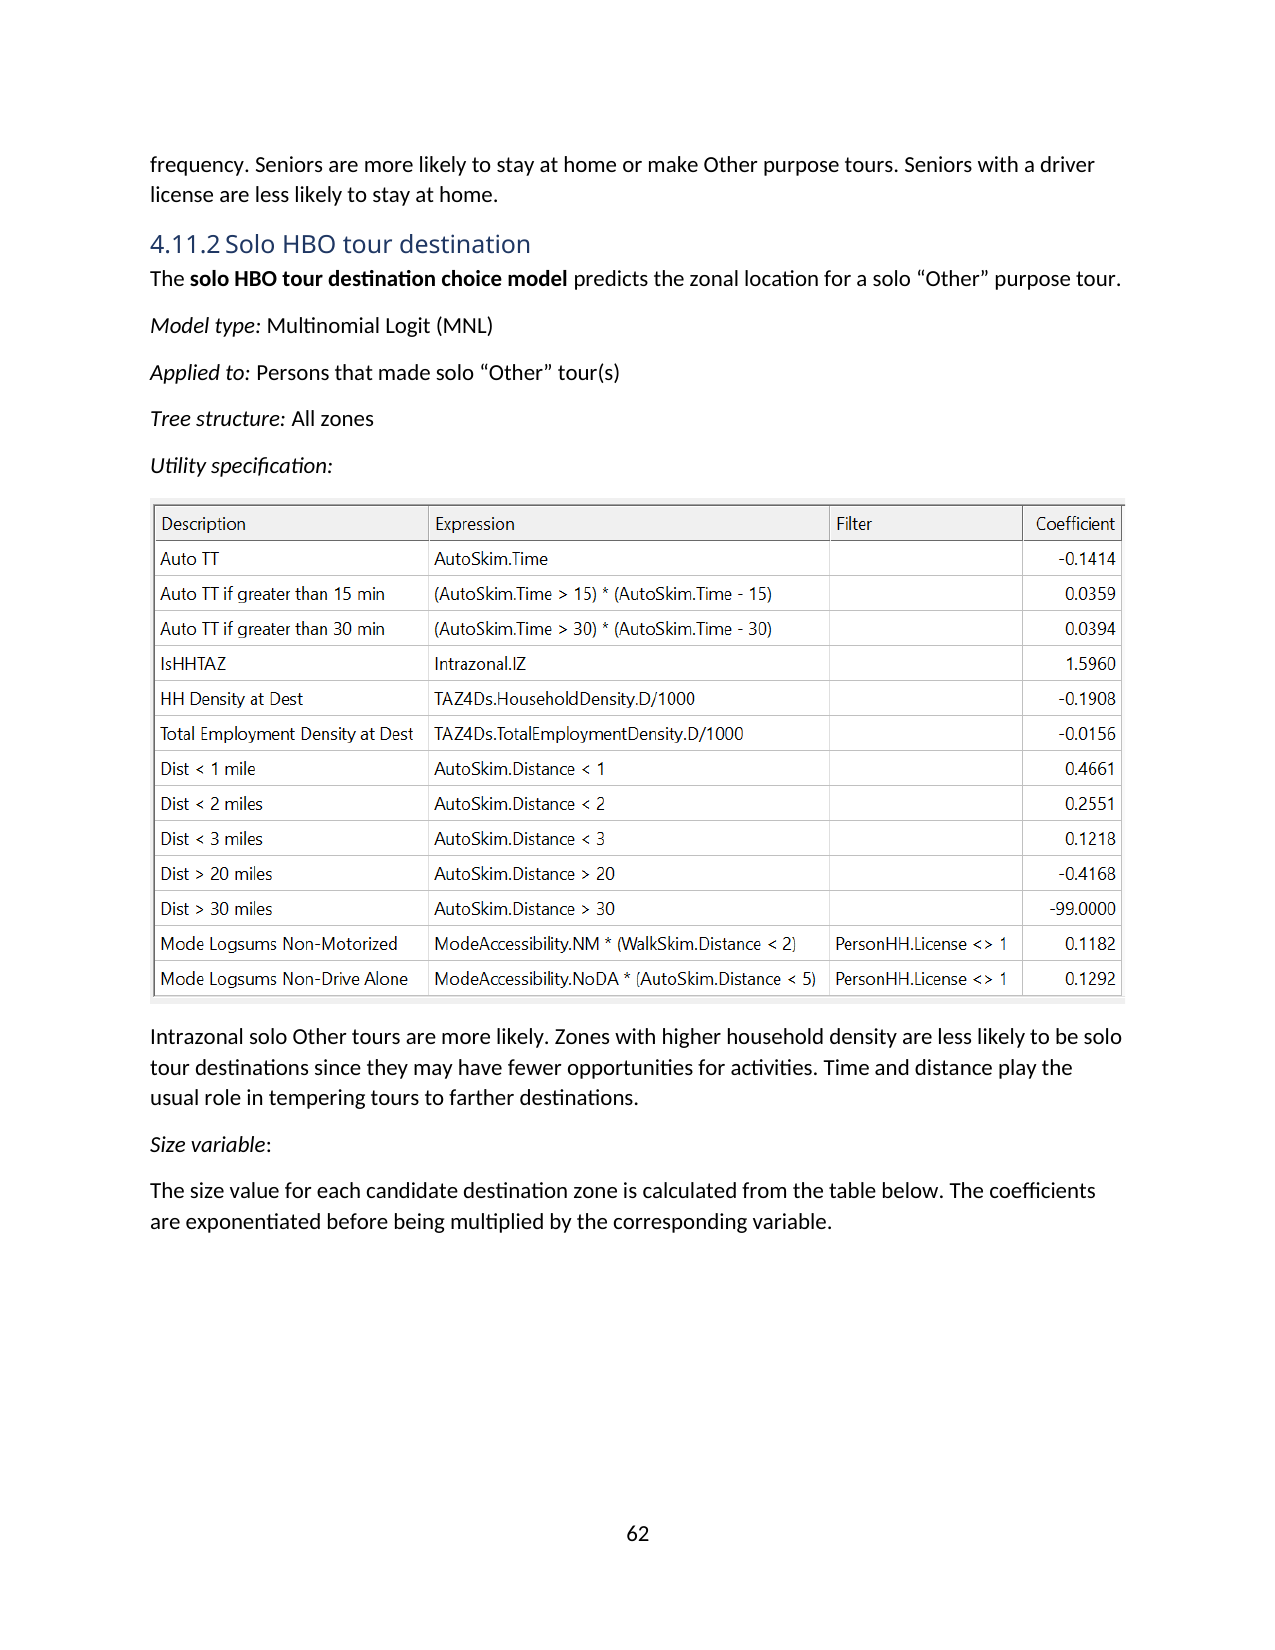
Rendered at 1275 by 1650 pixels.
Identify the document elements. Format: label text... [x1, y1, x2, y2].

subtitle Solo HBO tour destination [150, 227, 1125, 261]
text Tree structure: All zones [150, 404, 1125, 432]
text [150, 150, 1125, 208]
text Intrazonal solo Other tours are more likely. Zones with higher household density are less likely to be solo tour destinations since they may have fewer opportunities for activities. Time and distance play the usual role in tempering tours to farther destinations. [150, 1022, 1125, 1111]
text Size variable: [150, 1130, 1125, 1158]
text Model type: Multinomial Logit (MNL) [150, 311, 1125, 339]
text Utility specification: [150, 451, 1125, 479]
text The solo HBO tour destination choice model predicts the zonal location for a solo “Other” purpose tour. [150, 264, 1125, 292]
text Applied to: Persons that made solo “Other” tour(s) [150, 358, 1125, 386]
picture [150, 498, 1125, 1004]
text The size value for each candidate destination zone is calculated from the table below. The coefficients are exponentiated before being multiplied by the corresponding variable. [150, 1177, 1125, 1235]
